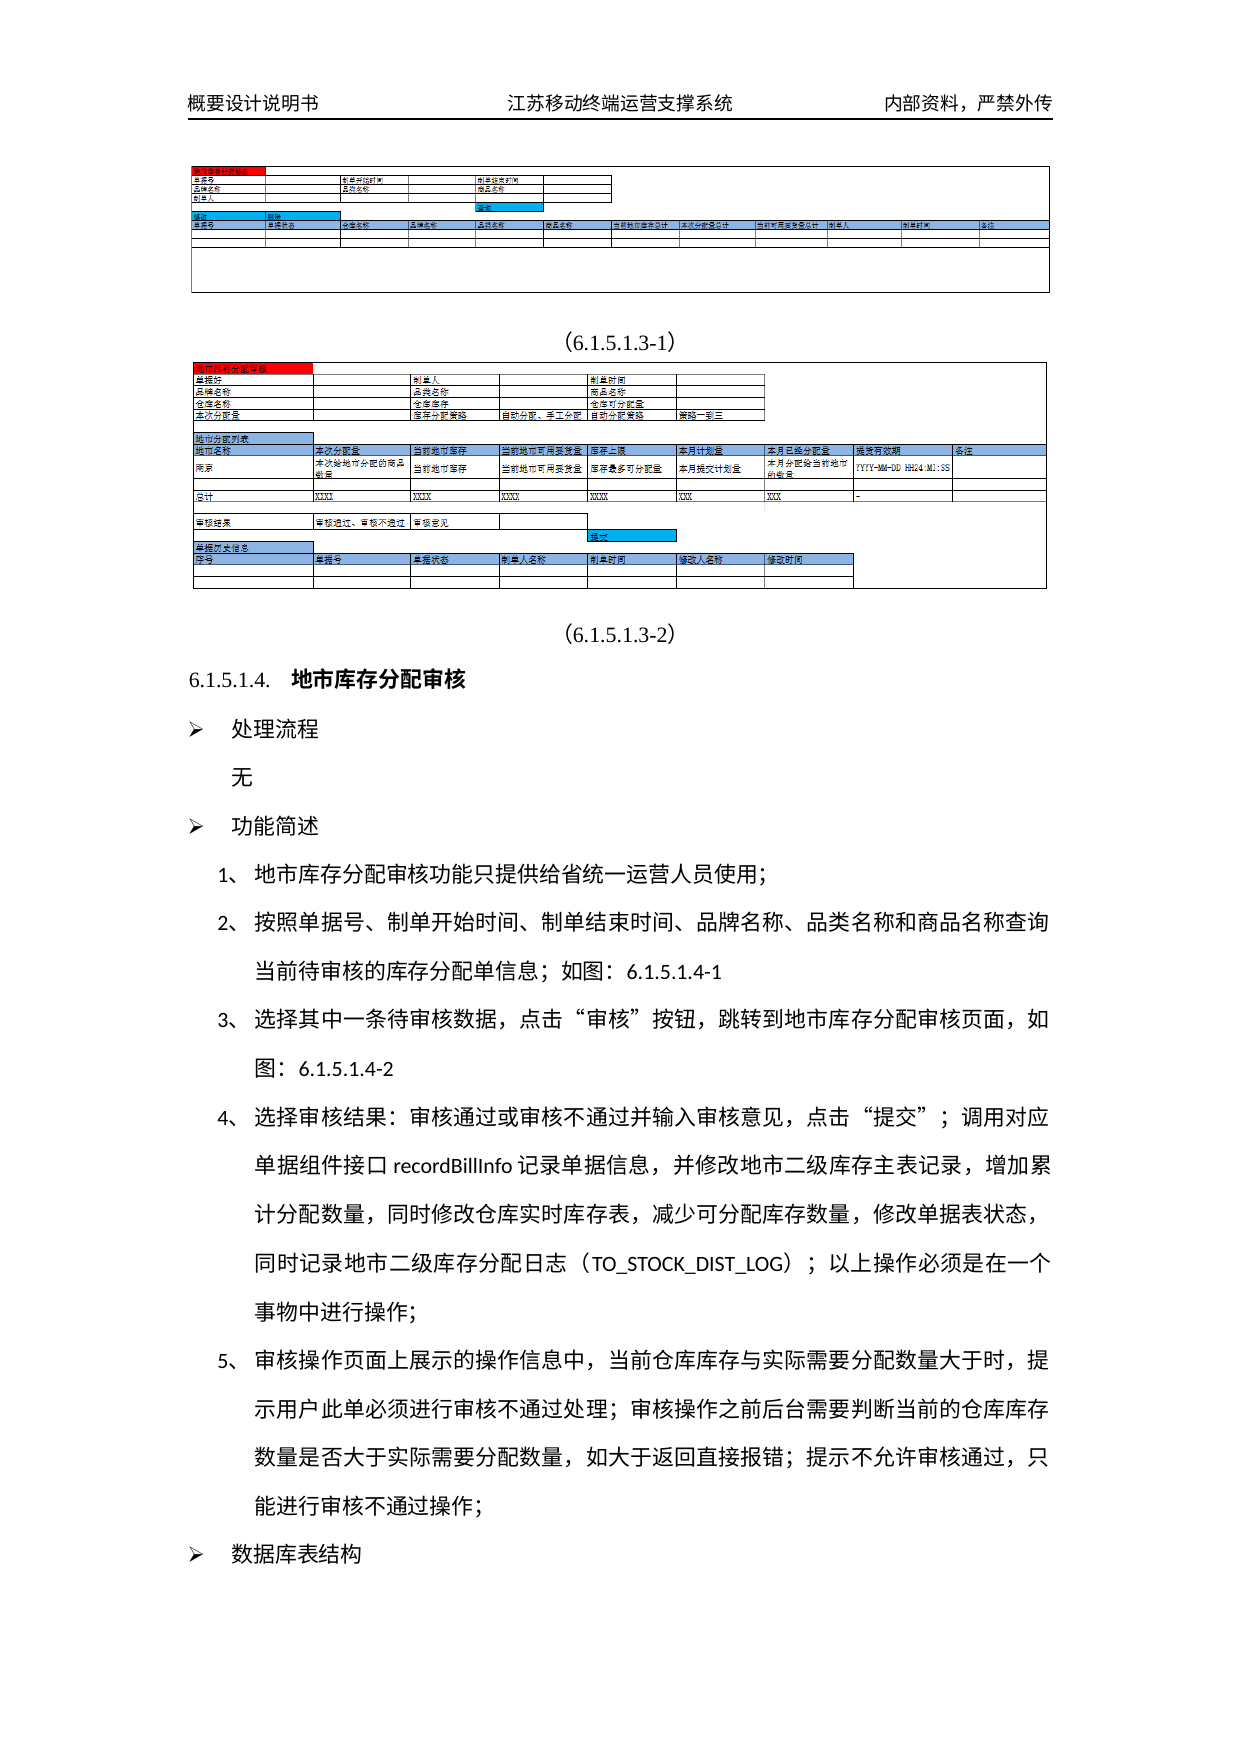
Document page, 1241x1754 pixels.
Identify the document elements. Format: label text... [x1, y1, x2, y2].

list 选择其中一条待审核数据，点击“审核”按钮，跳转到地市库存分配审核页面，如图：6.1.5.1.4-2 [217, 1002, 1053, 1083]
list 审核操作页面上展示的操作信息中，当前仓库库存与实际需要分配数量大于时，提示用户此单必须进行审核不通过处理；审核操作之前后台需要判断当前的仓库库存数量是否大于实际需要分配数量，如大于返回直接报错；提示不允许审核通过，只能进行审核不通过操作； [217, 1342, 1053, 1521]
list 无 [231, 760, 1053, 792]
text （6.1.5.1.3-1） [187, 324, 1053, 357]
list 处理流程 [187, 712, 1053, 744]
picture [187, 357, 1053, 592]
list 功能简述 [187, 808, 1053, 841]
subtitle 地市库存分配审核 [188, 662, 1053, 694]
list 选择审核结果：审核通过或审核不通过并输入审核意见，点击“提交”；调用对应单据组件接口recordBillInfo记录单据信息，并修改地市二级库存主表记录，增加累计分配数量，同时修改仓库实时库存表，减少可分配库存数量，修改单据表状态，同时记录地市二级库存分配日志（TO_STOCK_DIST_LOG）；以上操作必须是在一个事物中进行操作； [217, 1099, 1053, 1327]
text （6.1.5.1.3-2） [187, 617, 1053, 649]
list 按照单据号、制单开始时间、制单结束时间、品牌名称、品类名称和商品名称查询当前待审核的库存分配单信息；如图：6.1.5.1.4-1 [217, 905, 1053, 986]
list 数据库表结构 [187, 1537, 1053, 1569]
list 地市库存分配审核功能只提供给省统一运营人员使用； [217, 857, 1053, 889]
picture [187, 162, 1053, 298]
